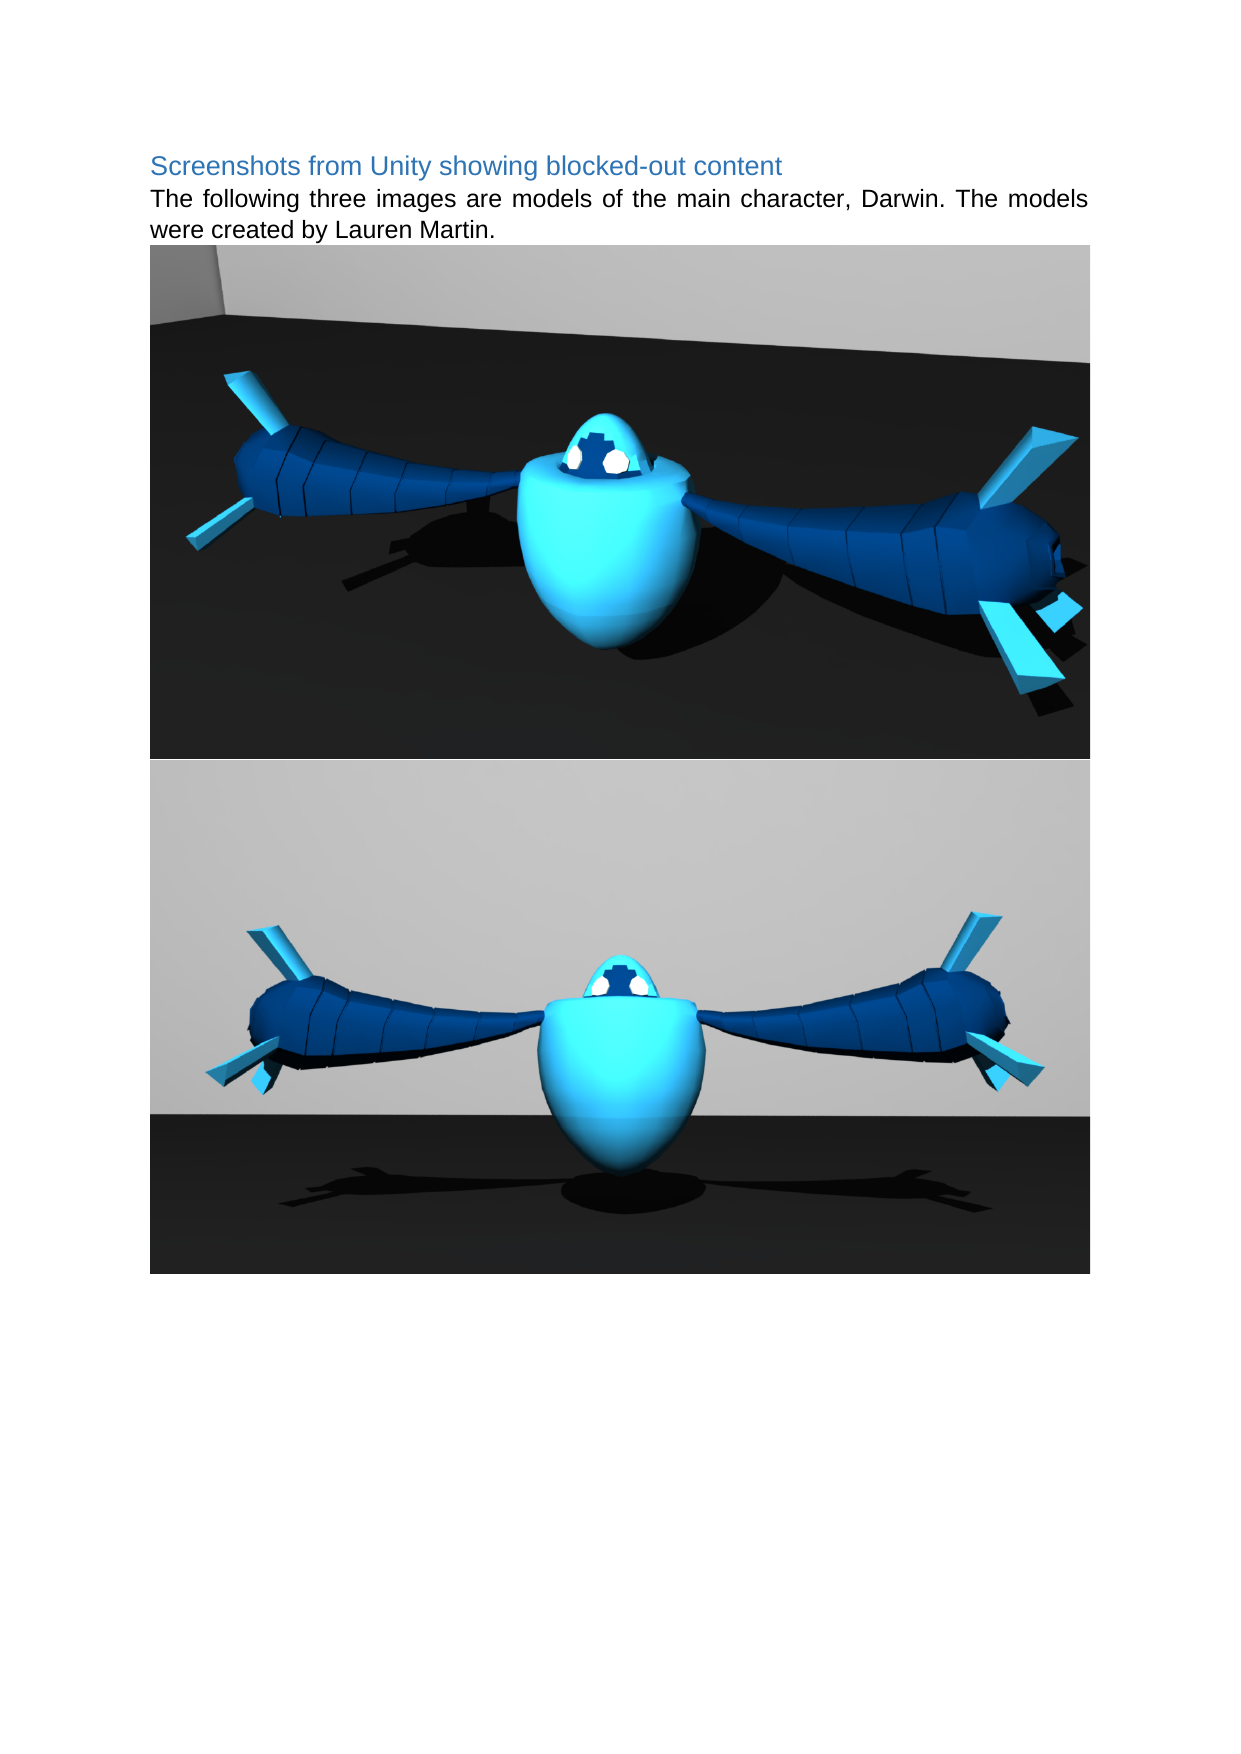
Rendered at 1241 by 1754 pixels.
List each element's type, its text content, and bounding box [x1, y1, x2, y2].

text The following three images are models of the main character, Darwin. The models were created by Lauren Martin. [150, 184, 1090, 243]
picture [150, 760, 1091, 1274]
picture [150, 245, 1091, 759]
subtitle Screenshots from Unity showing blocked-out content [150, 150, 1090, 181]
